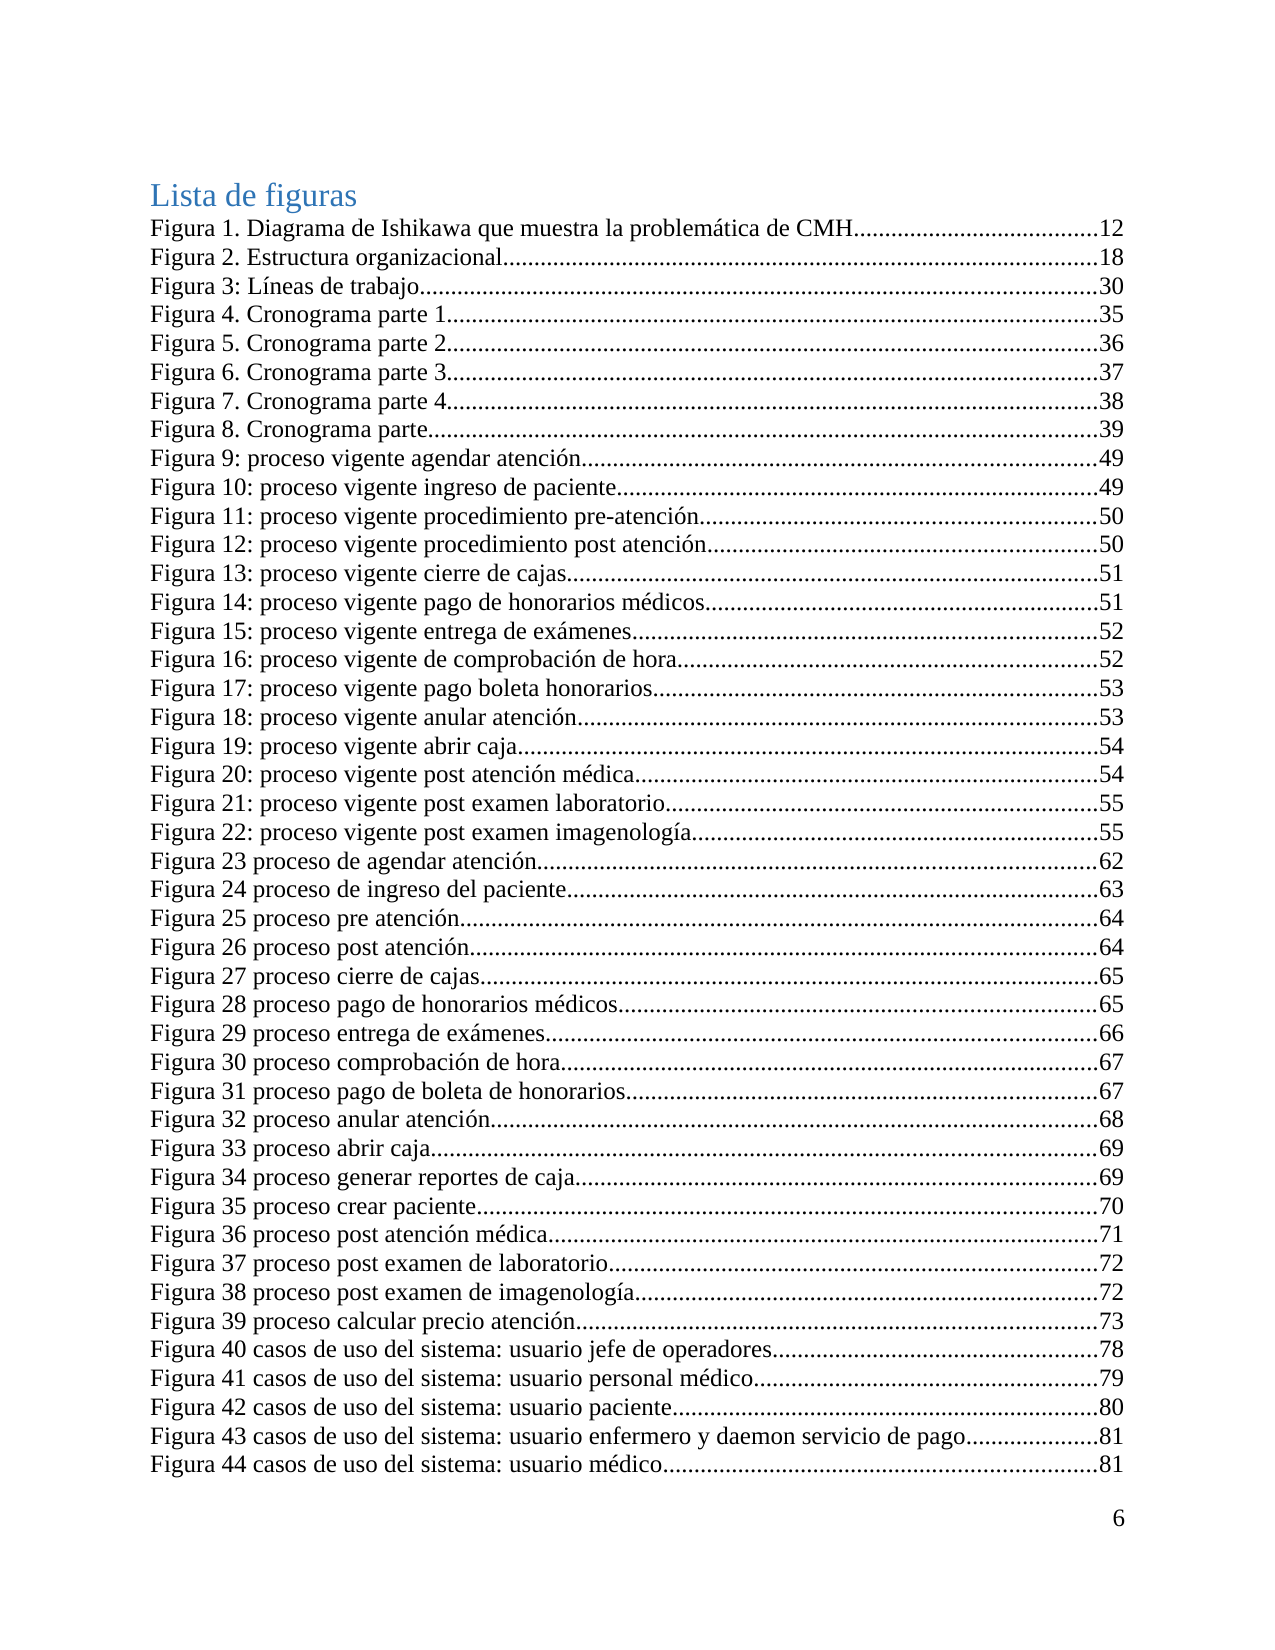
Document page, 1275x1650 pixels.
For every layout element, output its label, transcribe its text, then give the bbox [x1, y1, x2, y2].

text Figura 31 proceso pago de boleta de honorarios 67 [150, 1076, 1125, 1104]
text Figura 38 proceso post examen de imagenología 72 [150, 1277, 1125, 1306]
text Figura 36 proceso post atención médica 71 [150, 1219, 1125, 1248]
text Figura 35 proceso crear paciente 70 [150, 1191, 1125, 1219]
text Figura 44 casos de uso del sistema: usuario médico 81 [150, 1449, 1125, 1478]
text Figura 24 proceso de ingreso del paciente 63 [150, 874, 1125, 903]
text Figura 8. Cronograma parte 39 [150, 414, 1125, 443]
text Figura 4. Cronograma parte 1 35 [150, 299, 1125, 328]
text Figura 32 proceso anular atención 68 [150, 1104, 1125, 1133]
subtitle Lista de figuras [150, 175, 1125, 213]
text Figura 23 proceso de agendar atención 62 [150, 846, 1125, 874]
text Figura 14: proceso vigente pago de honorarios médicos 51 [150, 587, 1125, 616]
text Figura 27 proceso cierre de cajas 65 [150, 961, 1125, 989]
text Figura 22: proceso vigente post examen imagenología 55 [150, 817, 1125, 846]
text Figura 41 casos de uso del sistema: usuario personal médico 79 [150, 1363, 1125, 1392]
text Figura 2. Estructura organizacional 18 [150, 242, 1125, 271]
text Figura 40 casos de uso del sistema: usuario jefe de operadores 78 [150, 1334, 1125, 1363]
text Figura 12: proceso vigente procedimiento post atención 50 [150, 529, 1125, 558]
text Figura 17: proceso vigente pago boleta honorarios 53 [150, 673, 1125, 702]
text Figura 39 proceso calcular precio atención 73 [150, 1306, 1125, 1334]
text Figura 30 proceso comprobación de hora 67 [150, 1047, 1125, 1076]
text Figura 42 casos de uso del sistema: usuario paciente 80 [150, 1392, 1125, 1421]
text Figura 3: Líneas de trabajo 30 [150, 271, 1125, 299]
text Figura 34 proceso generar reportes de caja 69 [150, 1162, 1125, 1191]
text Figura 13: proceso vigente cierre de cajas 51 [150, 558, 1125, 587]
text Figura 16: proceso vigente de comprobación de hora 52 [150, 644, 1125, 673]
text Figura 11: proceso vigente procedimiento pre-atención 50 [150, 501, 1125, 529]
text Figura 26 proceso post atención 64 [150, 932, 1125, 961]
text Figura 9: proceso vigente agendar atención 49 [150, 443, 1125, 472]
text Figura 5. Cronograma parte 2 36 [150, 328, 1125, 357]
text Figura 33 proceso abrir caja 69 [150, 1133, 1125, 1162]
text Figura 6. Cronograma parte 3 37 [150, 357, 1125, 386]
text Figura 1. Diagrama de Ishikawa que muestra la problemática de CMH 12 [150, 213, 1125, 242]
text Figura 43 casos de uso del sistema: usuario enfermero y daemon servicio de pago 81 [150, 1421, 1125, 1449]
text Figura 18: proceso vigente anular atención 53 [150, 702, 1125, 731]
text Figura 20: proceso vigente post atención médica 54 [150, 759, 1125, 788]
text Figura 28 proceso pago de honorarios médicos 65 [150, 989, 1125, 1018]
text Figura 19: proceso vigente abrir caja 54 [150, 731, 1125, 759]
text Figura 29 proceso entrega de exámenes 66 [150, 1018, 1125, 1047]
text Figura 10: proceso vigente ingreso de paciente 49 [150, 472, 1125, 501]
text Figura 15: proceso vigente entrega de exámenes 52 [150, 616, 1125, 644]
text Figura 37 proceso post examen de laboratorio 72 [150, 1248, 1125, 1277]
text Figura 7. Cronograma parte 4 38 [150, 386, 1125, 414]
text Figura 25 proceso pre atención 64 [150, 903, 1125, 932]
text Figura 21: proceso vigente post examen laboratorio 55 [150, 788, 1125, 817]
